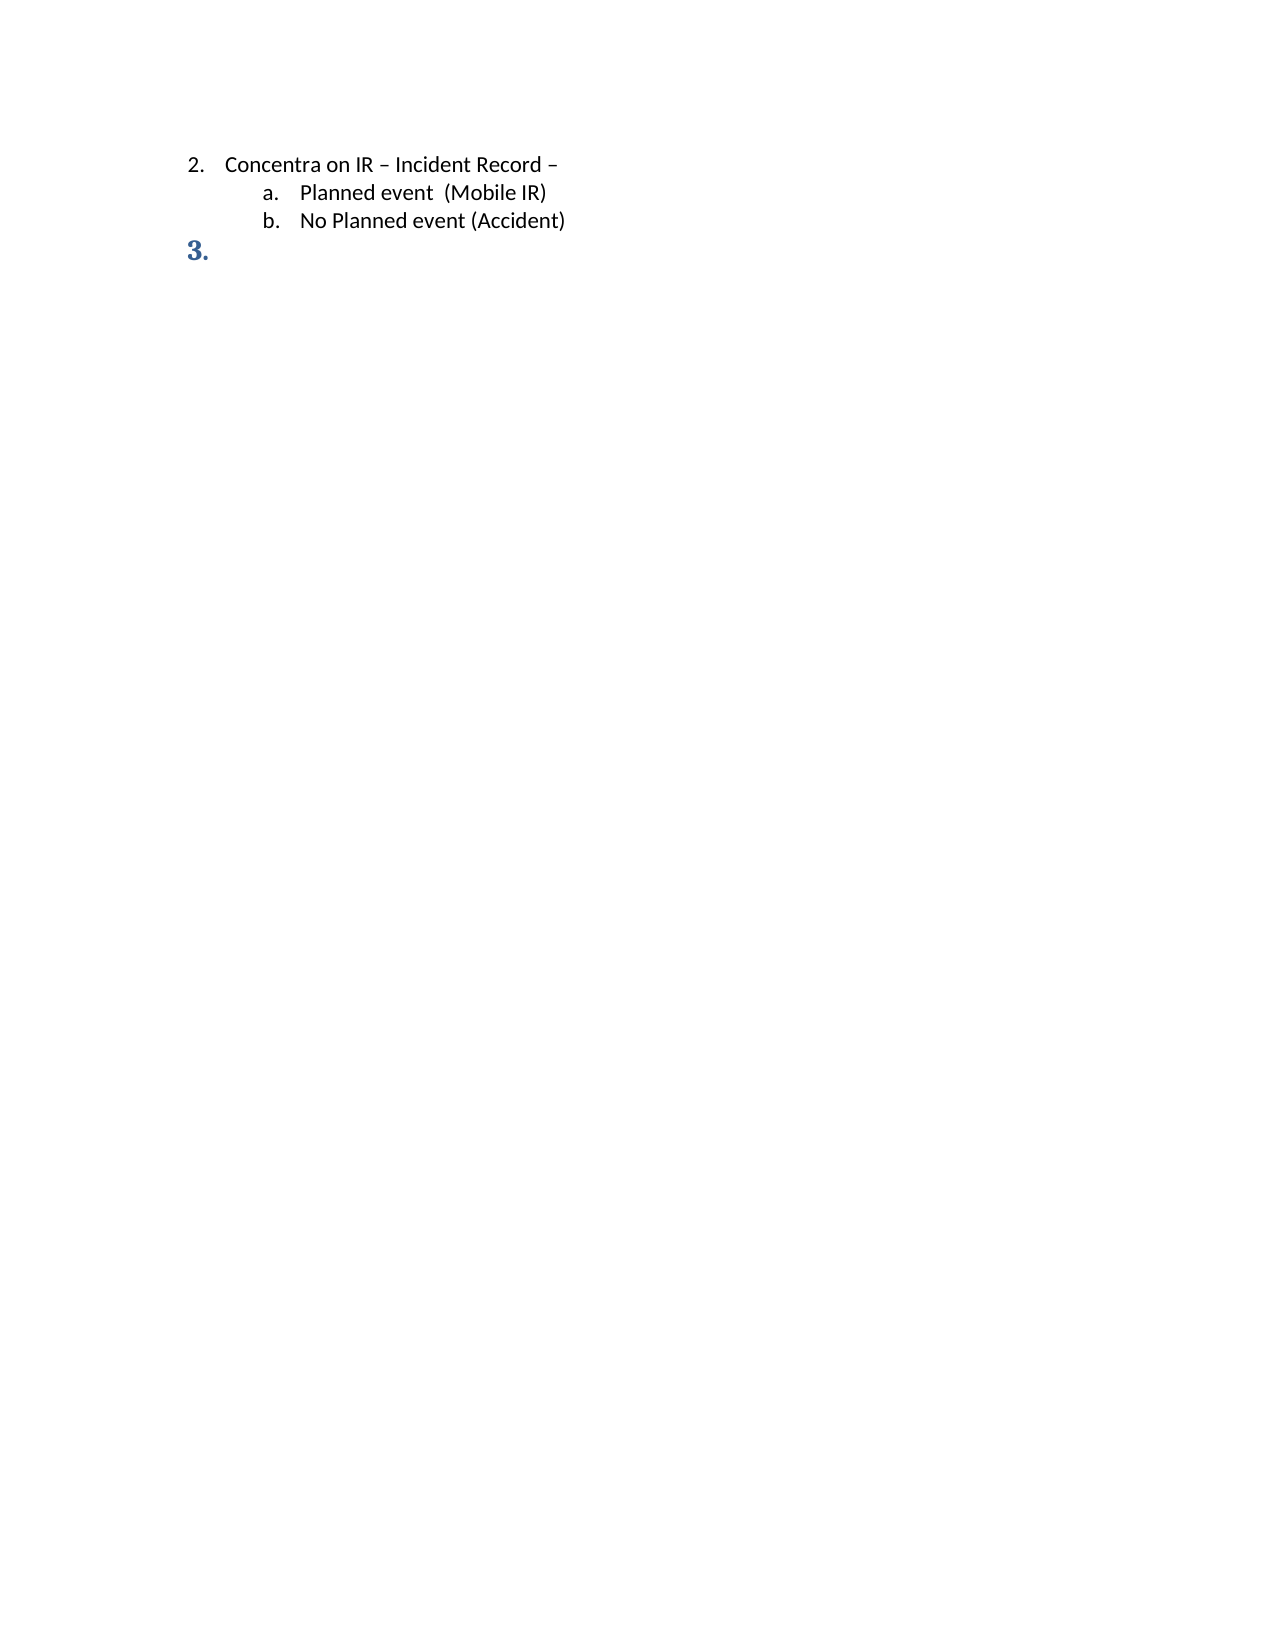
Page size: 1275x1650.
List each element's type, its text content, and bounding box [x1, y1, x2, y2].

list Planned event (Mobile IR) [262, 178, 1125, 206]
list No Planned event (Accident) [262, 206, 1125, 234]
list Concentra on IR – Incident Record – [187, 150, 1125, 178]
